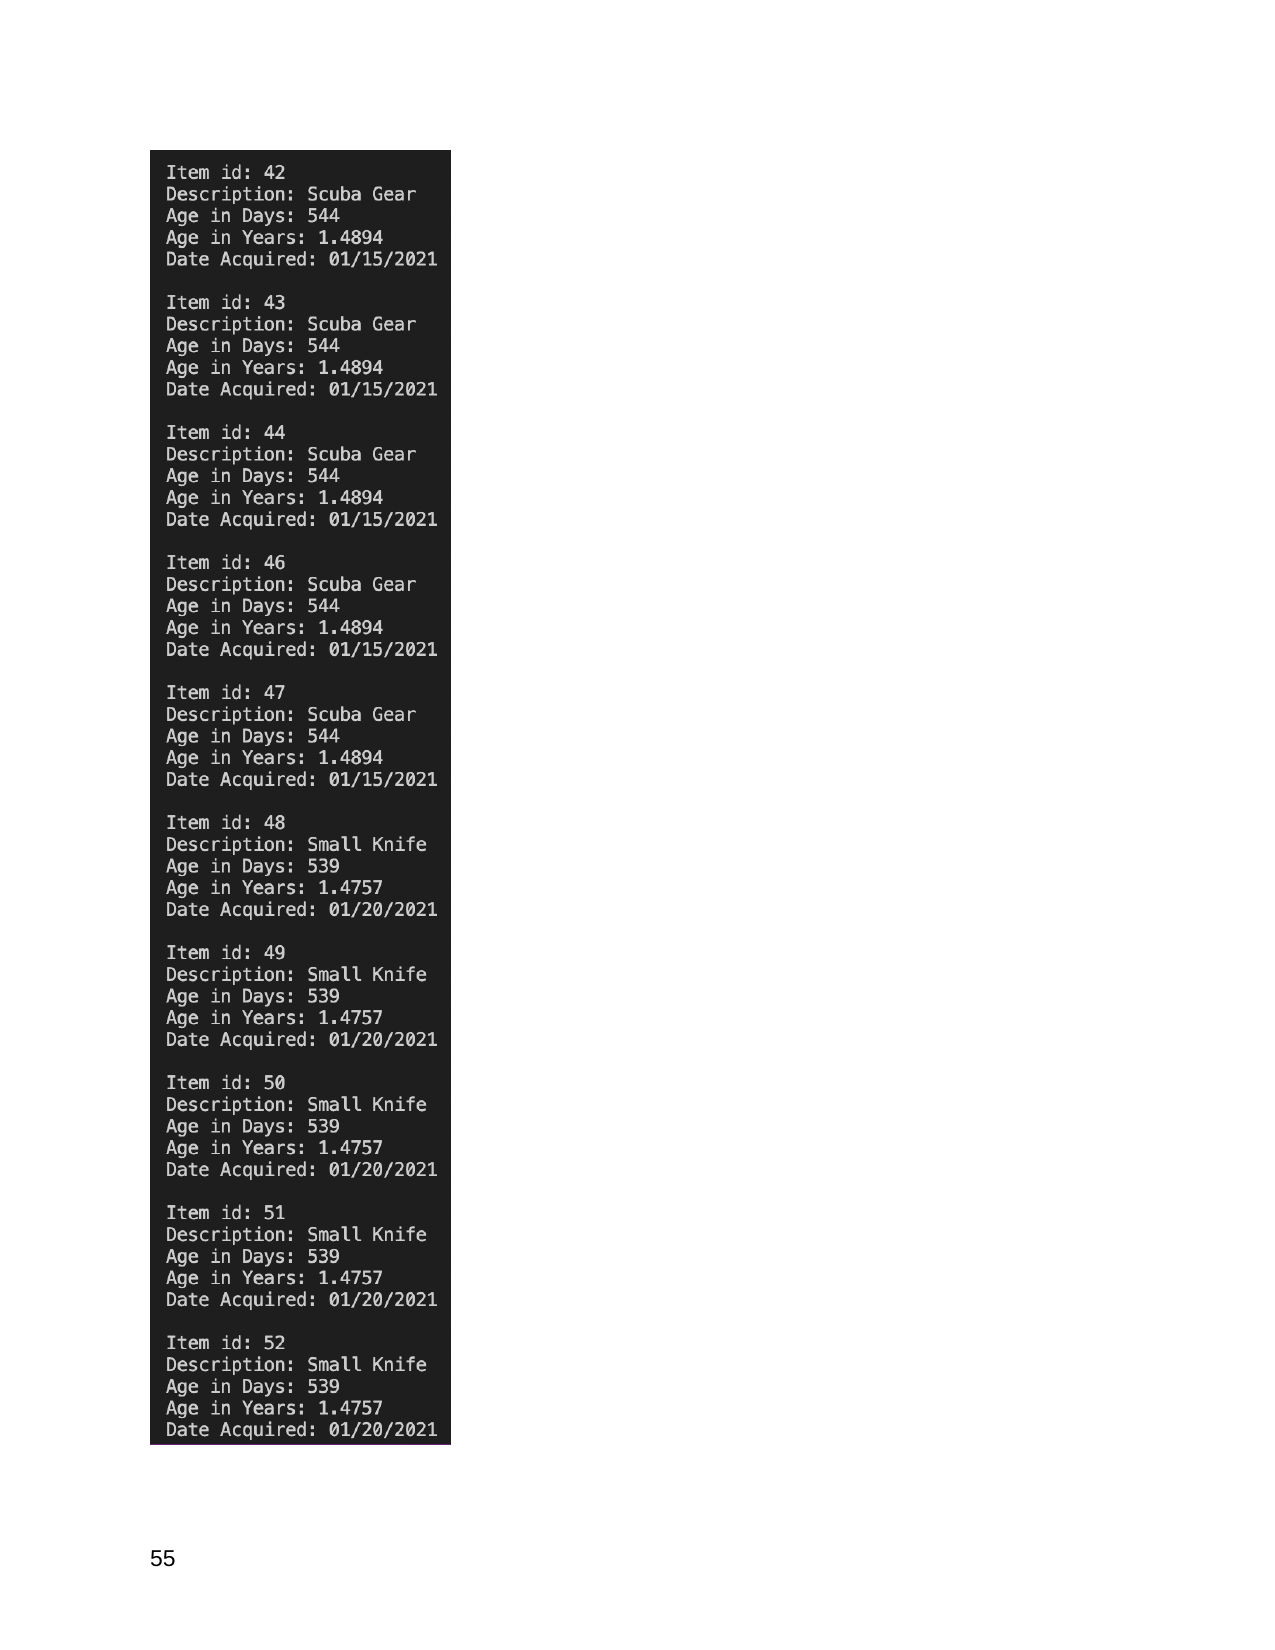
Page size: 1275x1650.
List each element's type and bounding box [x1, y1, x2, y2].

picture [150, 150, 451, 1445]
